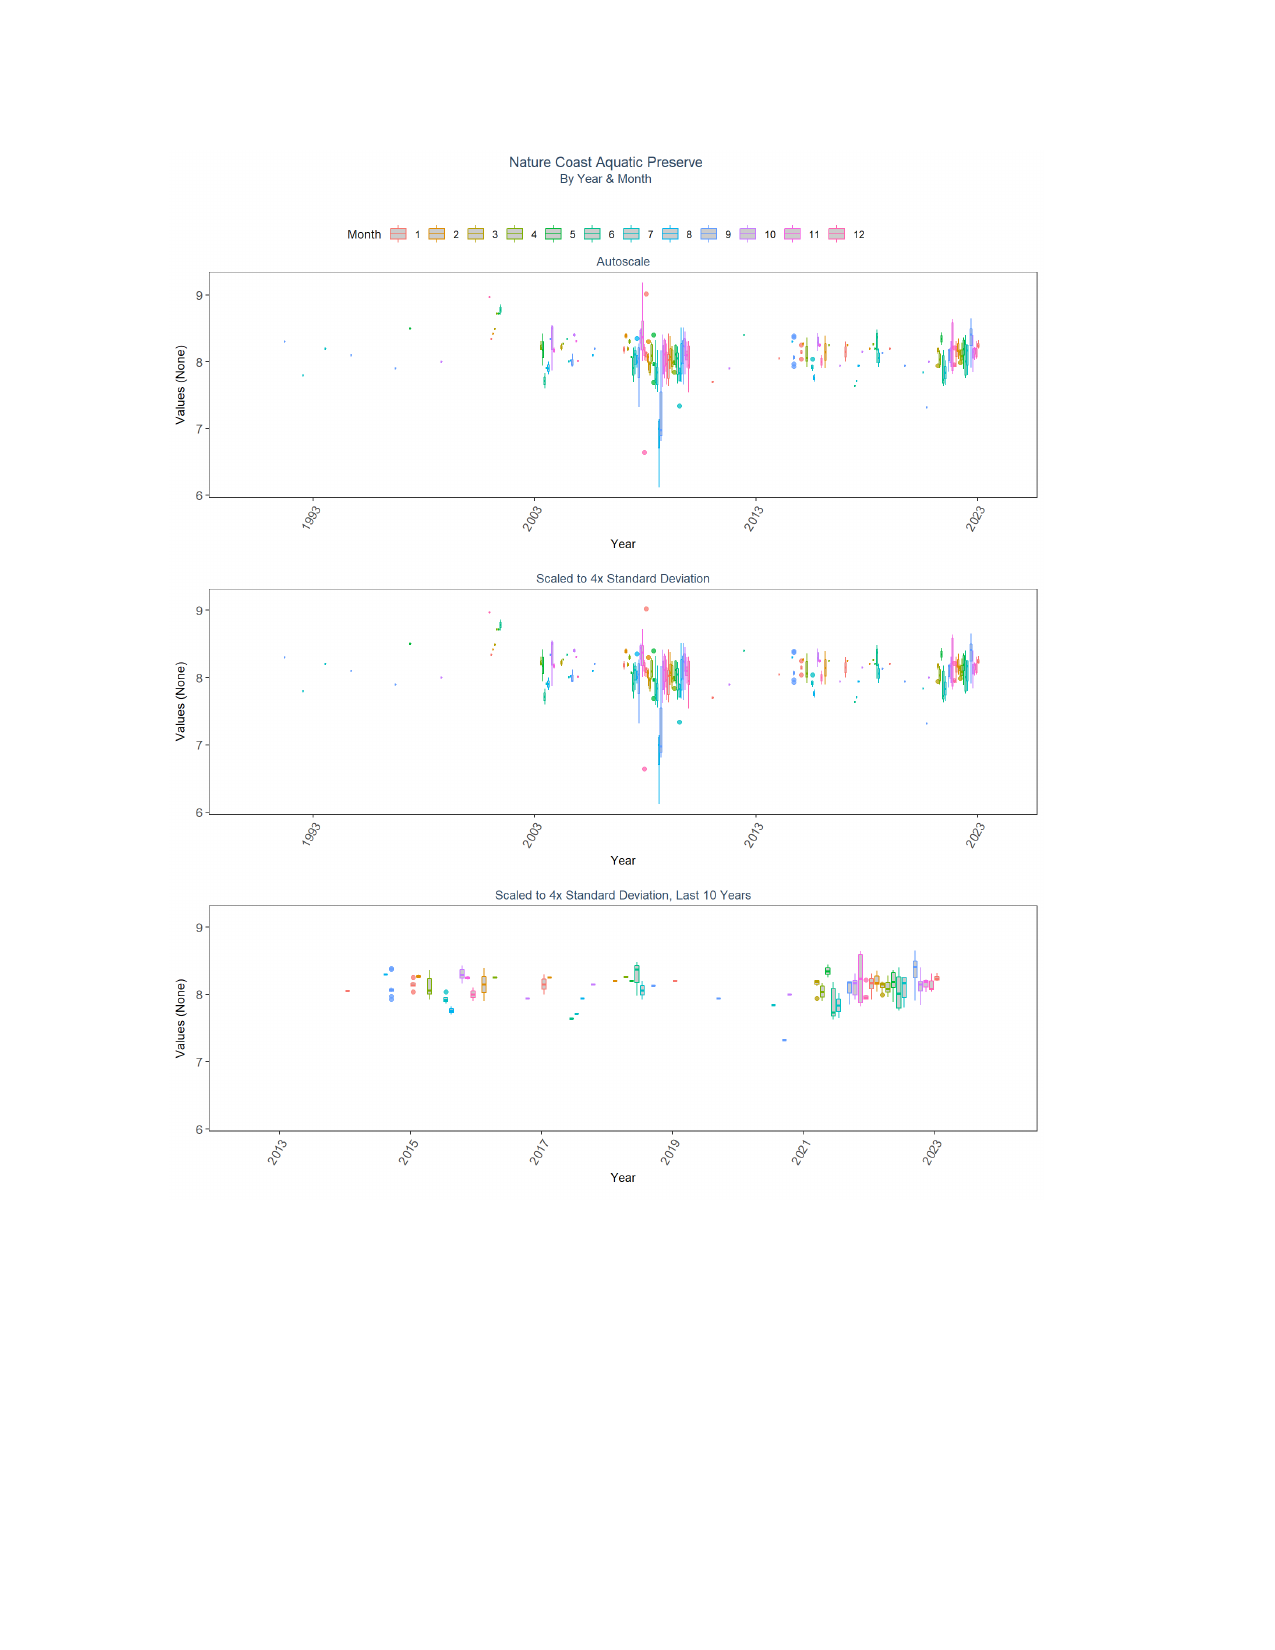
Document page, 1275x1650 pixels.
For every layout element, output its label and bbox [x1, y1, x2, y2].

picture [168, 150, 1044, 1200]
